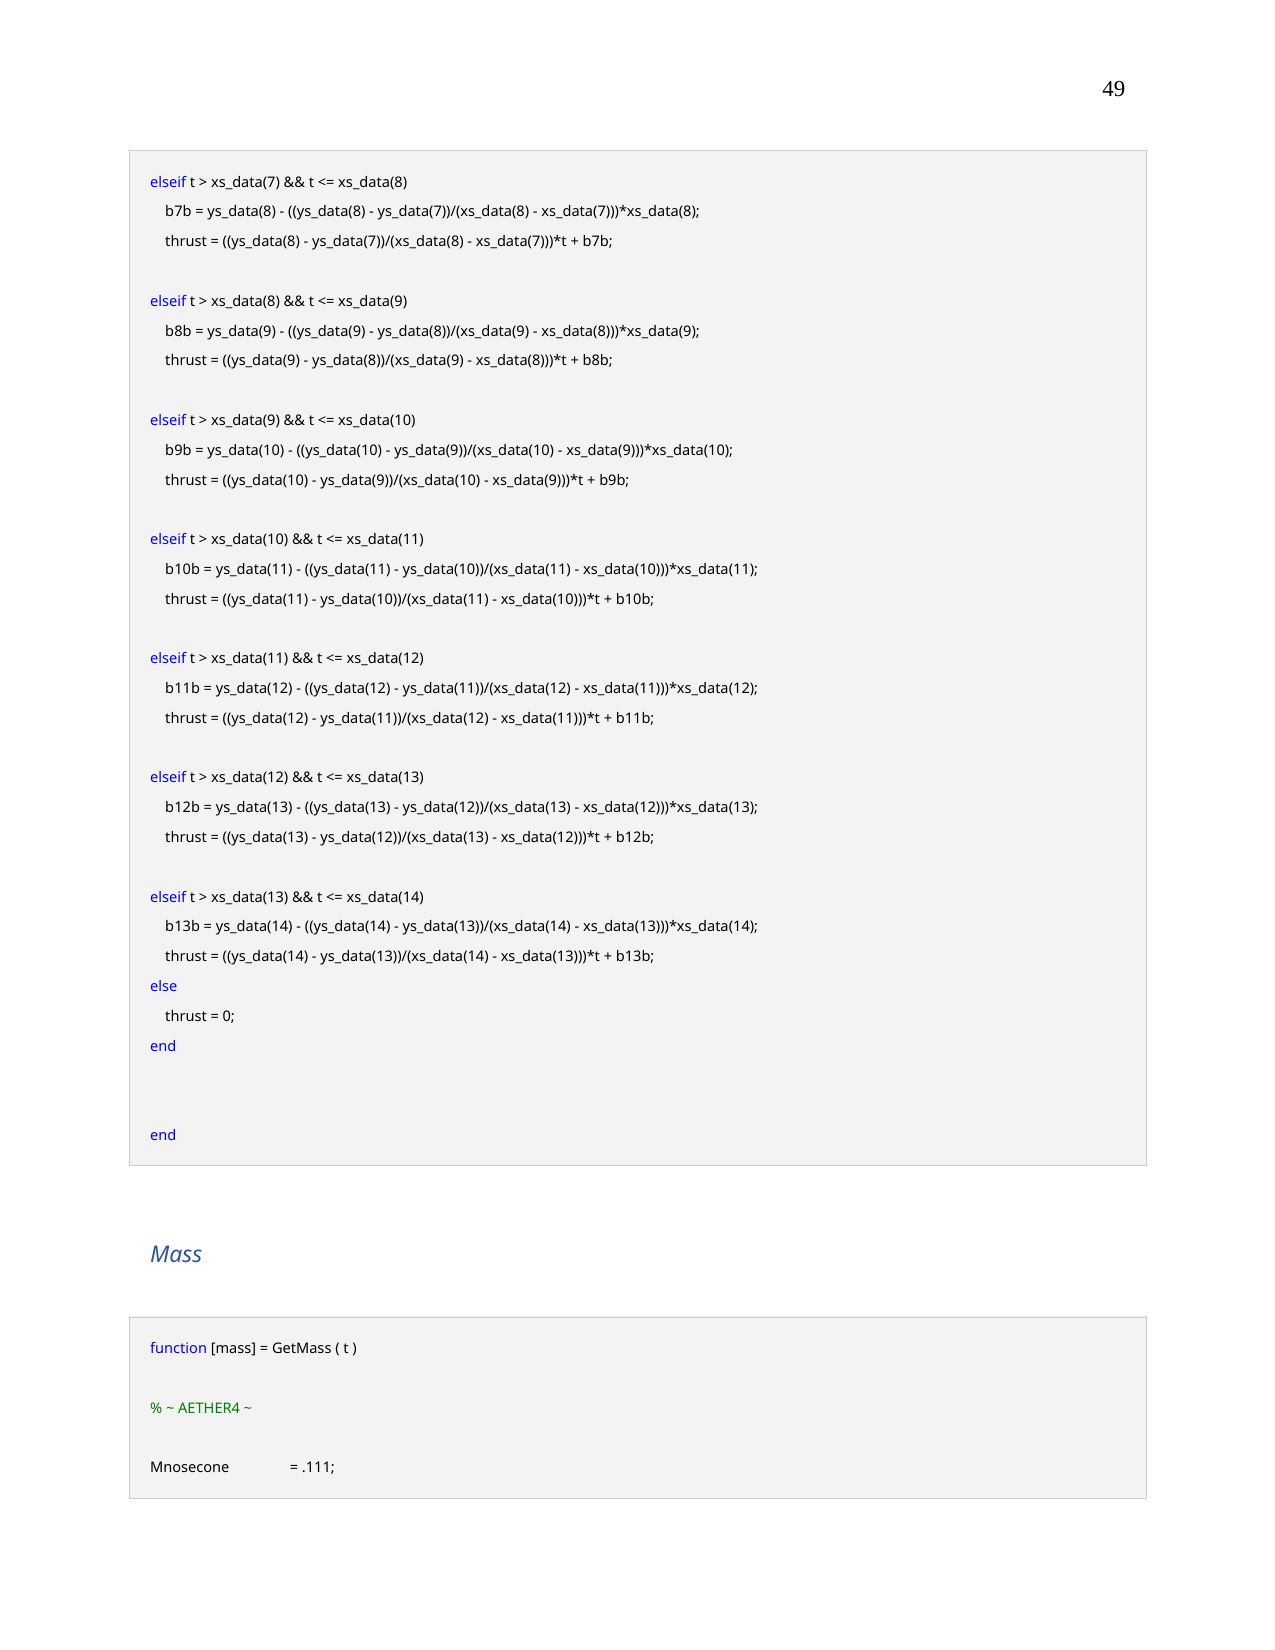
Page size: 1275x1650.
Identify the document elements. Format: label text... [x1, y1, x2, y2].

subtitle Mass [150, 1238, 1125, 1269]
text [130, 1318, 1146, 1498]
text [130, 151, 1146, 1165]
